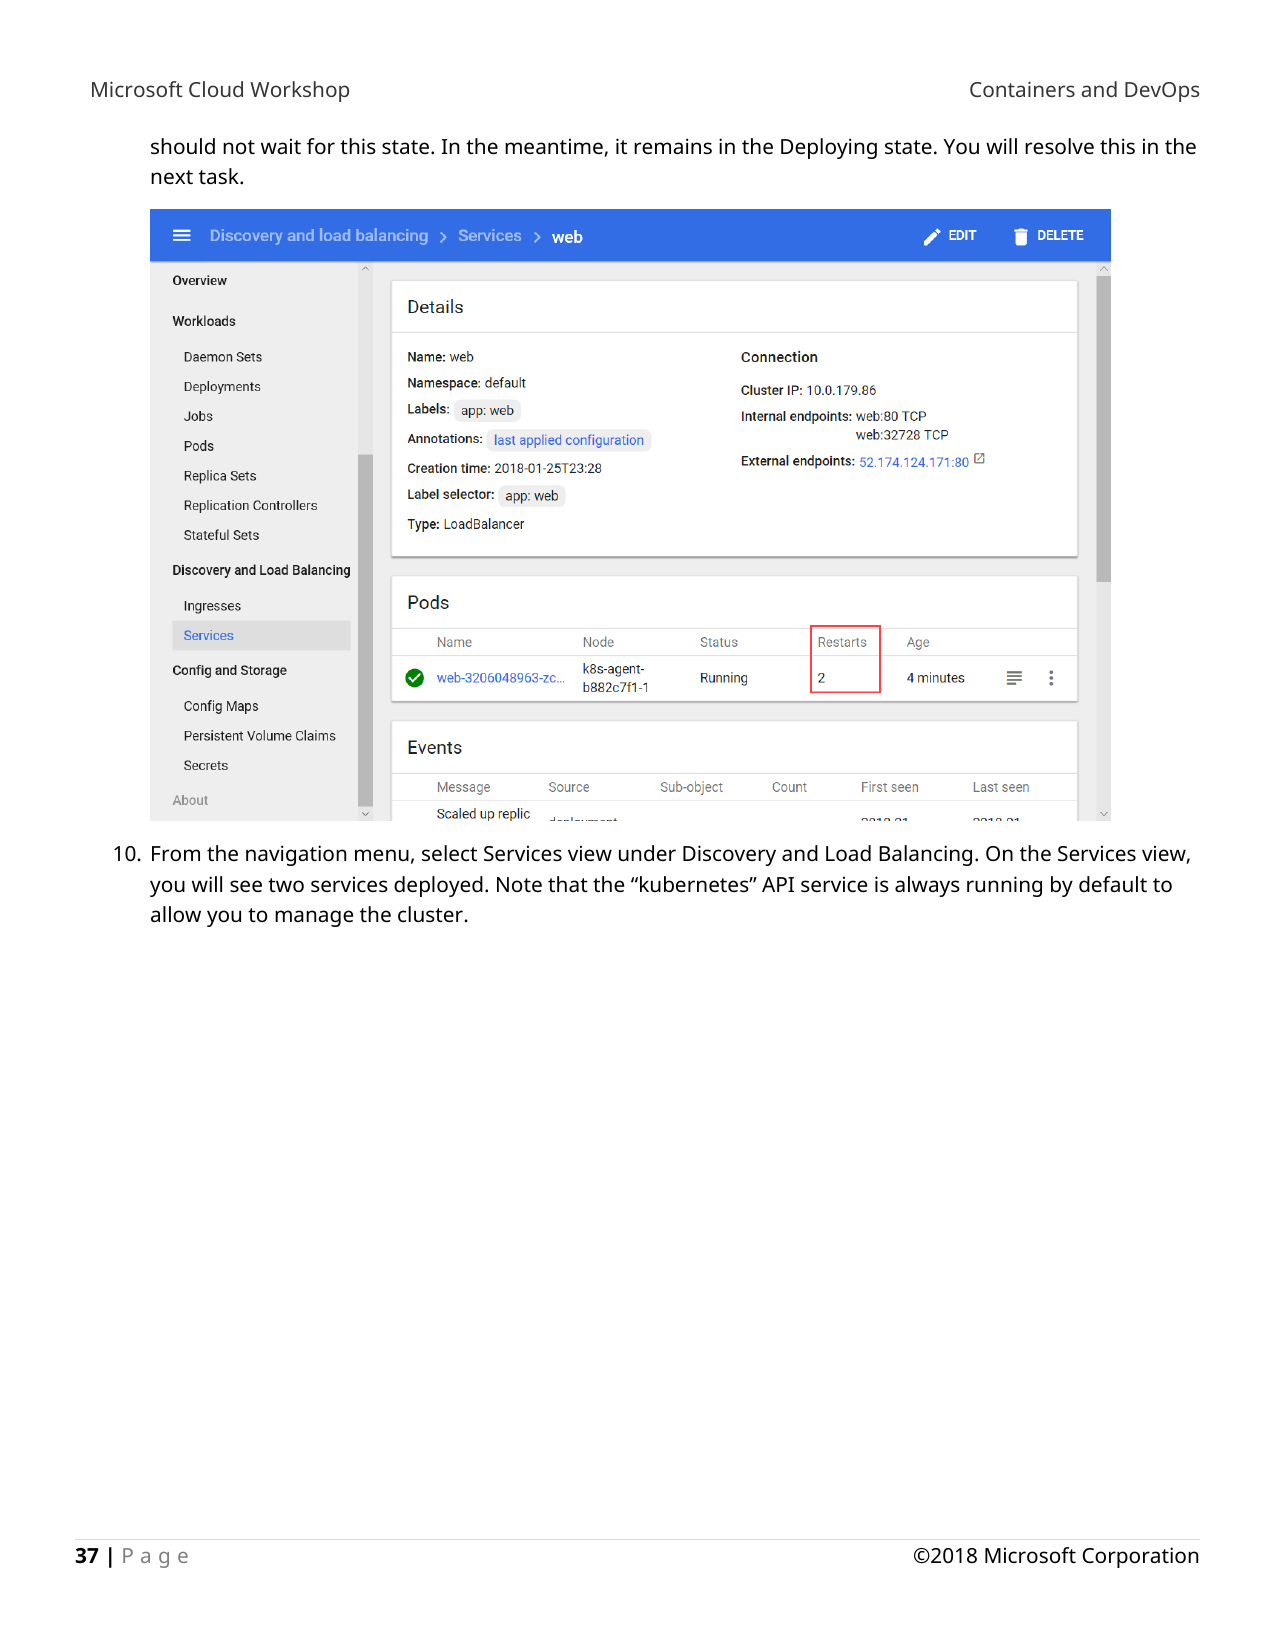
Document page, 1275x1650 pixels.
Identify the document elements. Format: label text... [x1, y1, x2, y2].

picture [150, 209, 1111, 821]
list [112, 132, 1200, 191]
list From the navigation menu, select Services view under Discovery and Load Balancing. On the Services view, you will see two services deployed. Note that the “kubernetes” API service is always running by default to allow you to manage the cluster. [112, 839, 1200, 929]
